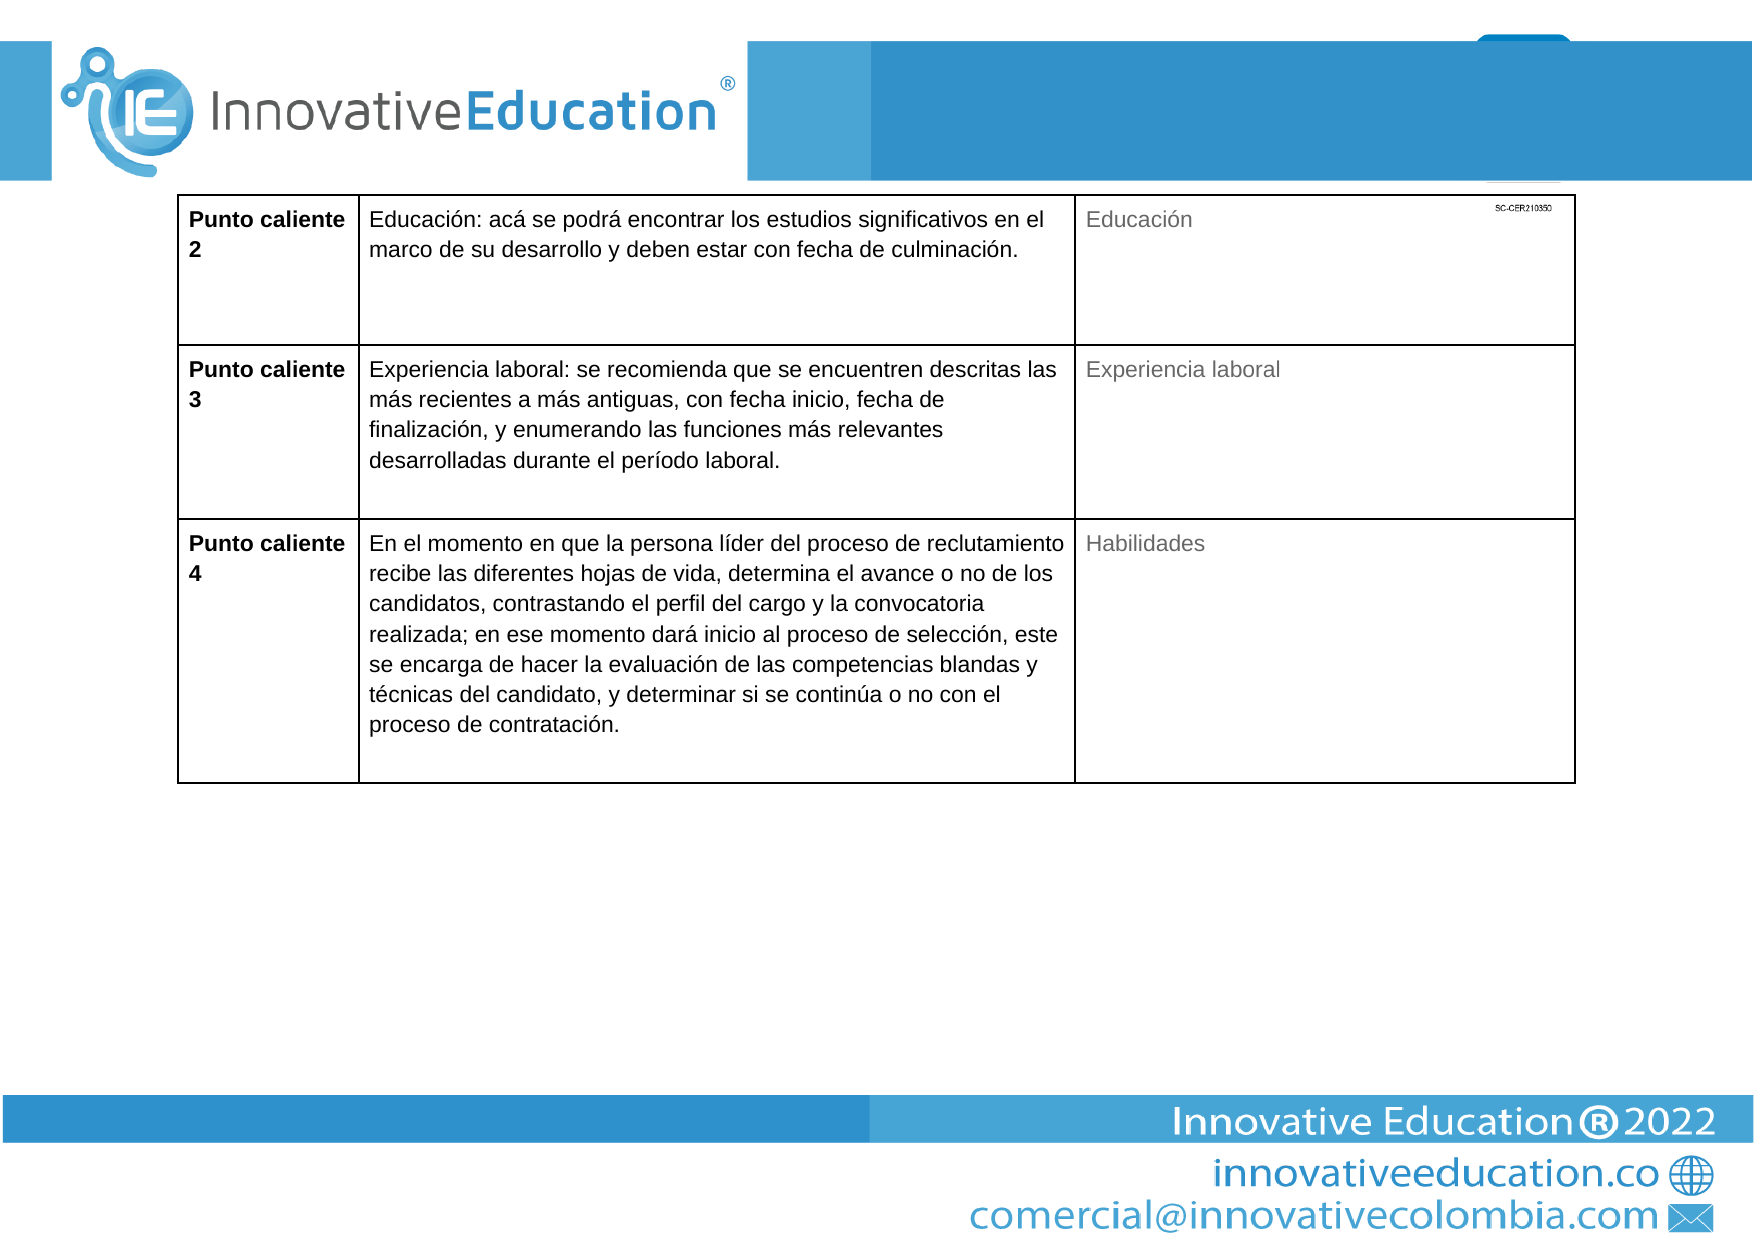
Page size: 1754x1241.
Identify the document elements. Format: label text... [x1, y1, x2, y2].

table_cell Punto caliente 4 [179, 520, 358, 782]
table_cell Educación: acá se podrá encontrar los estudios significativos en el marco de su desarrollo y deben estar con fecha de culminación. [360, 196, 1074, 343]
table_cell Habilidades [1076, 520, 1574, 782]
table_cell Experiencia laboral: se recomienda que se encuentren descritas las más recientes a más antiguas, con fecha inicio, fecha de finalización, y enumerando las funciones más relevantes desarrolladas durante el período laboral. [360, 346, 1074, 517]
table_cell En el momento en que la persona líder del proceso de reclutamiento recibe las diferentes hojas de vida, determina el avance o no de los candidatos, contrastando el perfil del cargo y la convocatoria realizada; en ese momento dará inicio al proceso de selección, este se encarga de hacer la evaluación de las competencias blandas y técnicas del candidato, y determinar si se continúa o no con el proceso de contratación. [360, 520, 1074, 782]
picture [2, 1093, 1754, 1239]
table_cell Punto caliente 2 [179, 196, 358, 343]
table_cell Punto caliente 3 [179, 346, 358, 517]
table_cell Experiencia laboral [1076, 346, 1574, 517]
table_cell Educación [1076, 196, 1574, 343]
picture [0, 28, 1752, 194]
